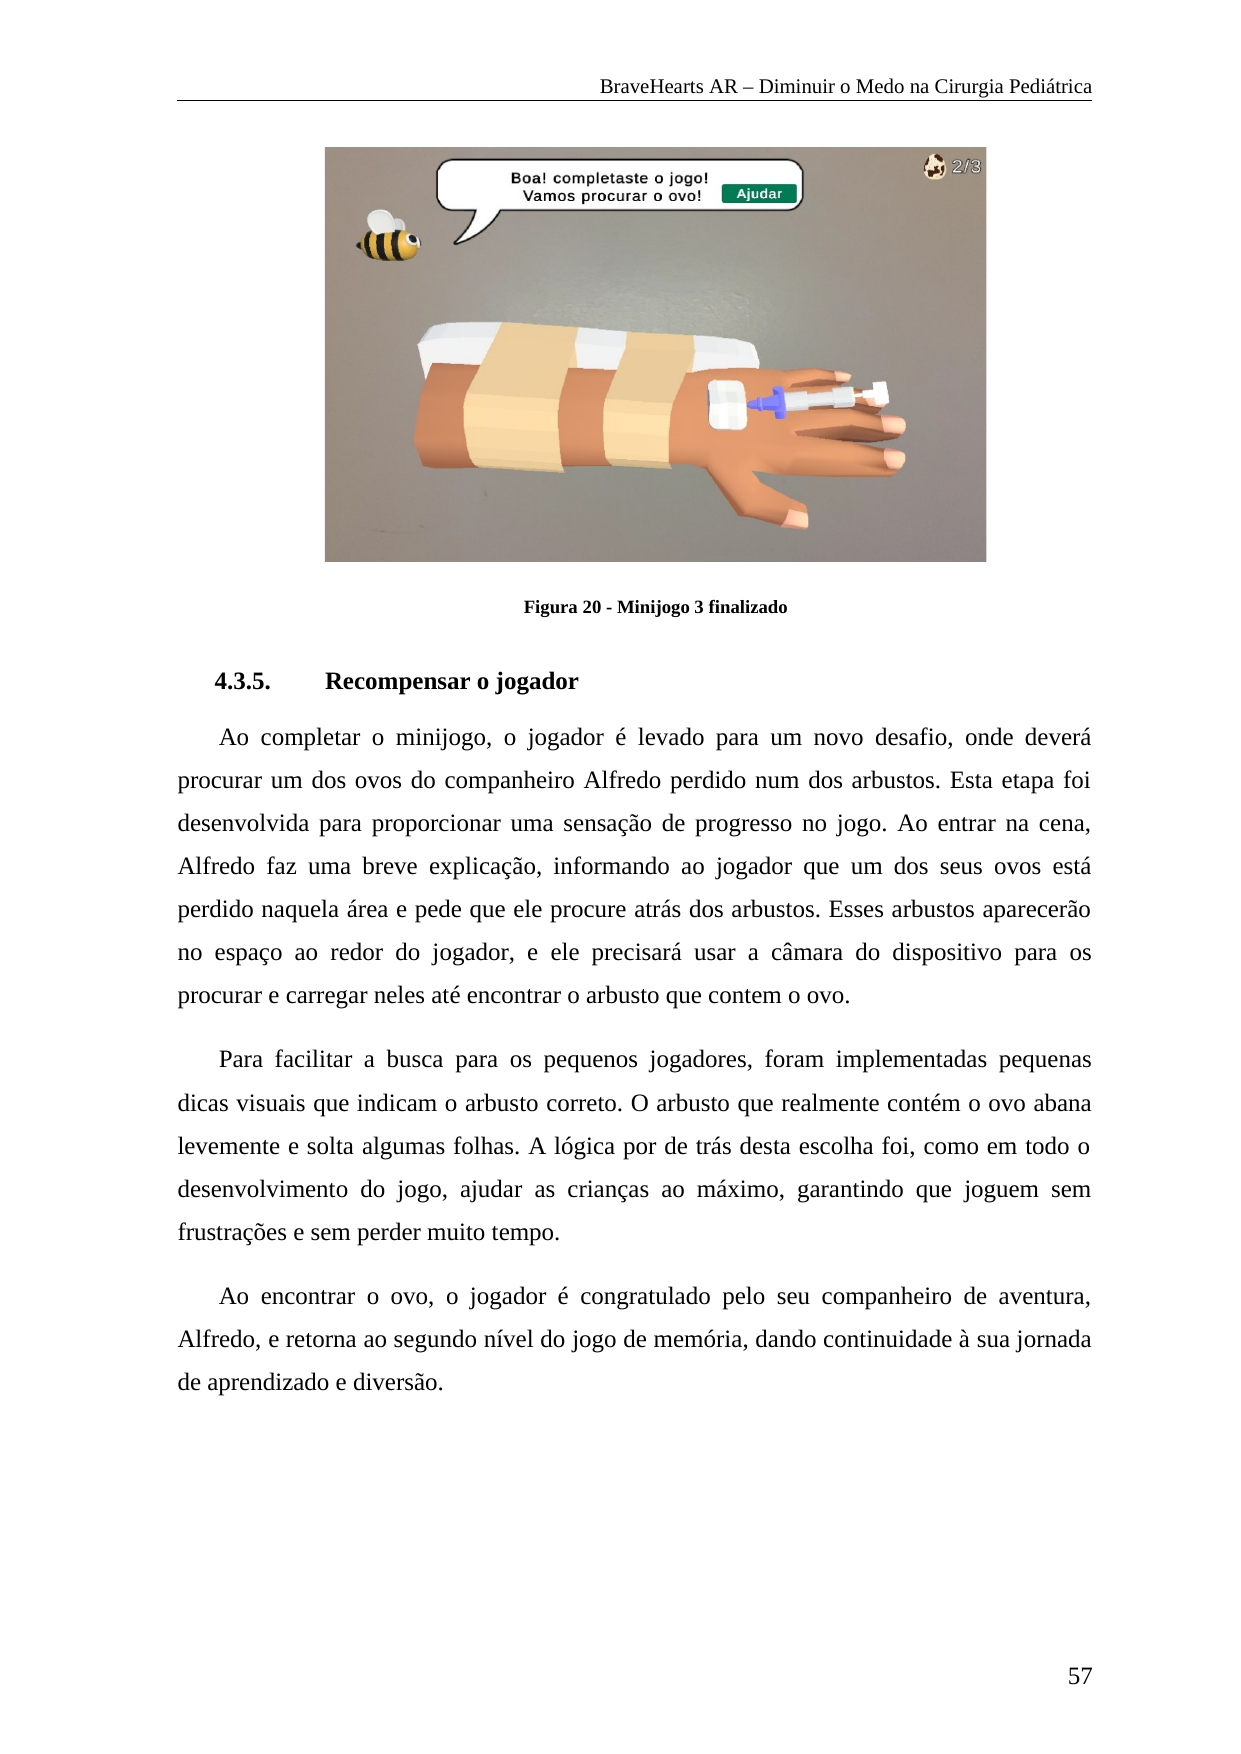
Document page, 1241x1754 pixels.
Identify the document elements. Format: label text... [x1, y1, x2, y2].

text Ao completar o minijogo, o jogador é levado para um novo desafio, onde deverá procurar um dos ovos do companheiro Alfredo perdido num dos arbustos. Esta etapa foi desenvolvida para proporcionar uma sensação de progresso no jogo. Ao entrar na cena, Alfredo faz uma breve explicação, informando ao jogador que um dos seus ovos está perdido naquela área e pede que ele procure atrás dos arbustos. Esses arbustos aparecerão no espaço ao redor do jogador, e ele precisará usar a câmara do dispositivo para os procurar e carregar neles até encontrar o arbusto que contem o ovo. [177, 722, 1092, 1009]
picture [324, 147, 987, 562]
text Para facilitar a busca para os pequenos jogadores, foram implementadas pequenas dicas visuais que indicam o arbusto correto. O arbusto que realmente contém o ovo abana levemente e solta algumas folhas. A lógica por de trás desta escolha foi, como em todo o desenvolvimento do jogo, ajudar as crianças ao máximo, garantindo que joguem sem frustrações e sem perder muito tempo. [177, 1044, 1092, 1246]
subtitle Recompensar o jogador [214, 666, 1092, 695]
text Figura 20 - Minijogo 3 finalizado [177, 596, 1092, 618]
text Ao encontrar o ovo, o jogador é congratulado pelo seu companheiro de aventura, Alfredo, e retorna ao segundo nível do jogo de memória, dando continuidade à sua jornada de aprendizado e diversão. [177, 1281, 1092, 1396]
